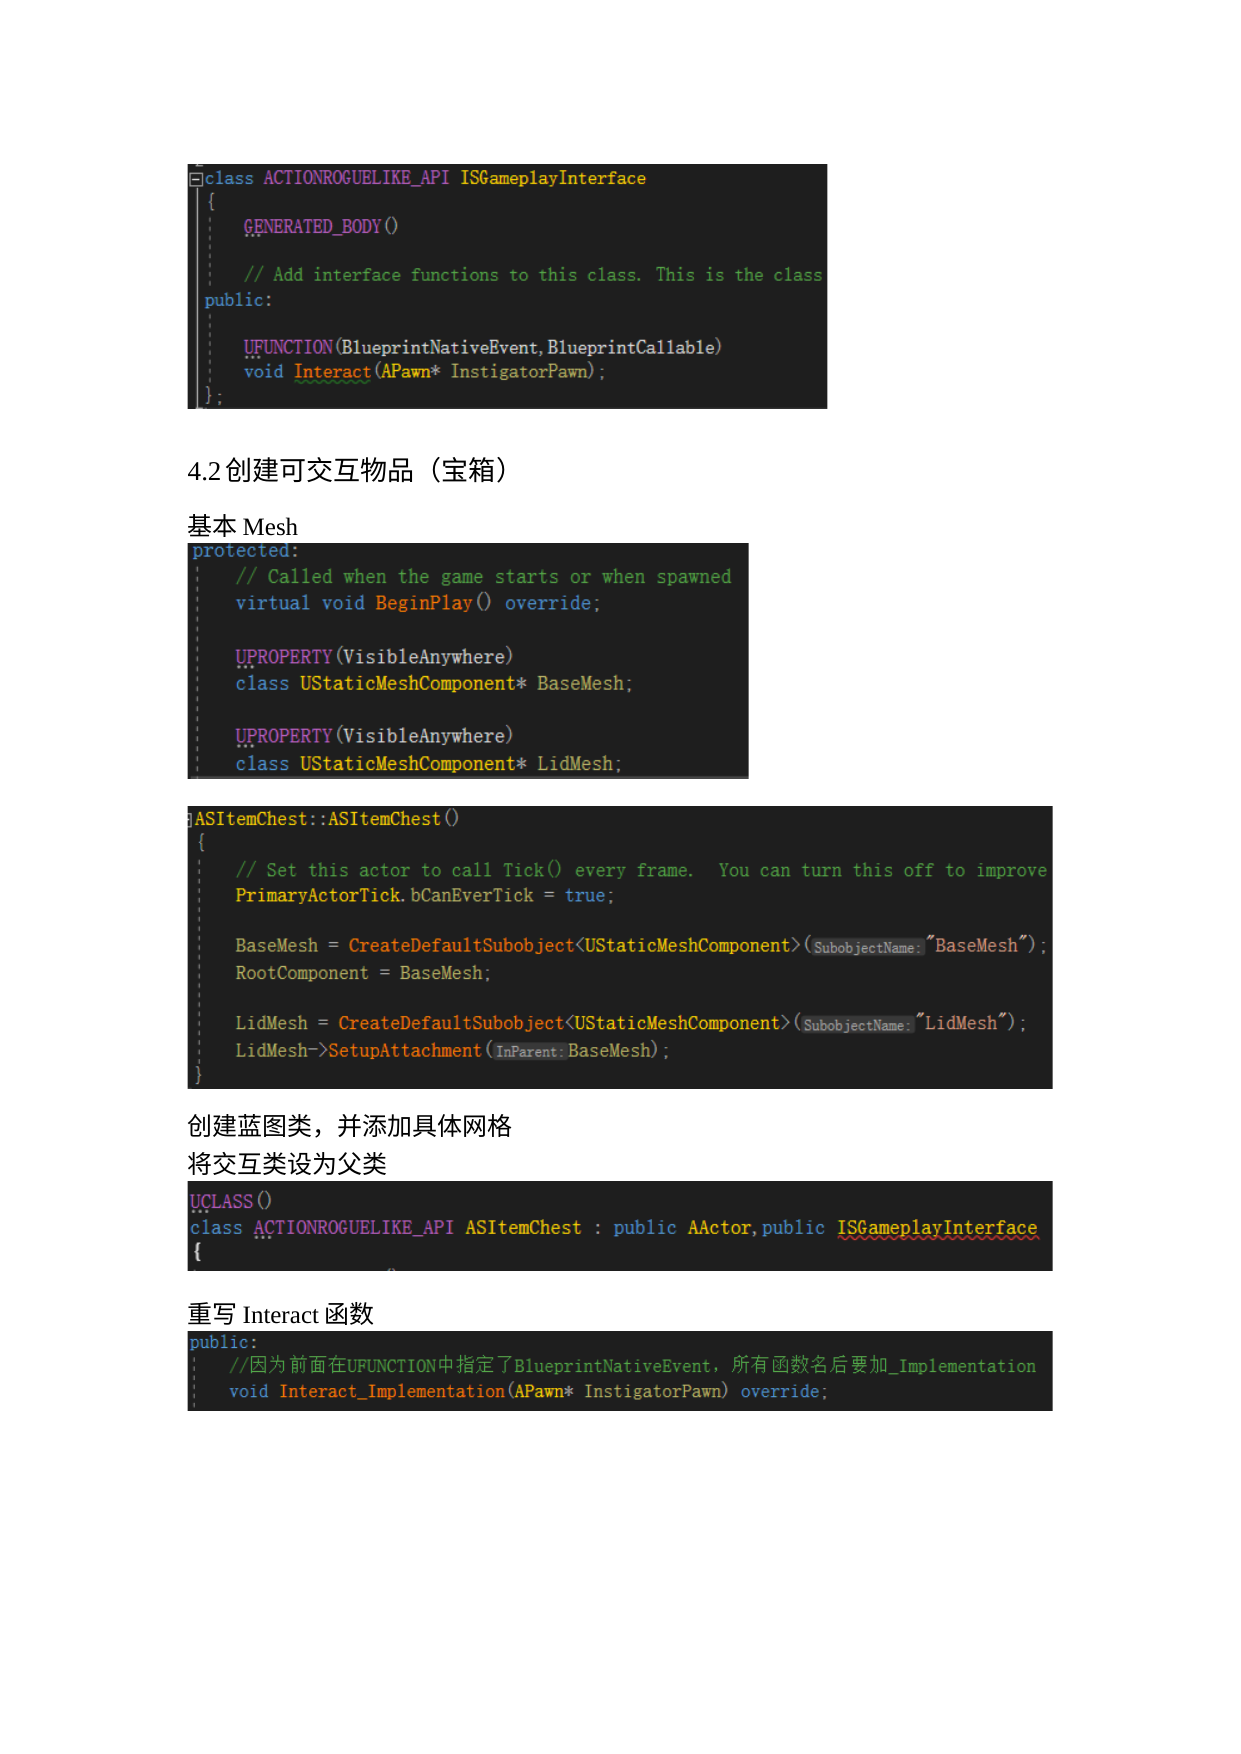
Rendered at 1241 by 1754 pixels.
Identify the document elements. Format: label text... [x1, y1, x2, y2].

picture [187, 164, 828, 409]
picture [187, 1181, 1053, 1271]
text 将交互类设为父类 [187, 1144, 1053, 1181]
picture [187, 1331, 1053, 1411]
text 基本Mesh [187, 506, 1053, 544]
picture [187, 543, 749, 779]
picture [187, 806, 1053, 1089]
subtitle 创建可交互物品（宝箱） [187, 431, 1053, 506]
text 创建蓝图类，并添加具体网格 [187, 1106, 1053, 1144]
text 重写Interact函数 [187, 1294, 1053, 1331]
